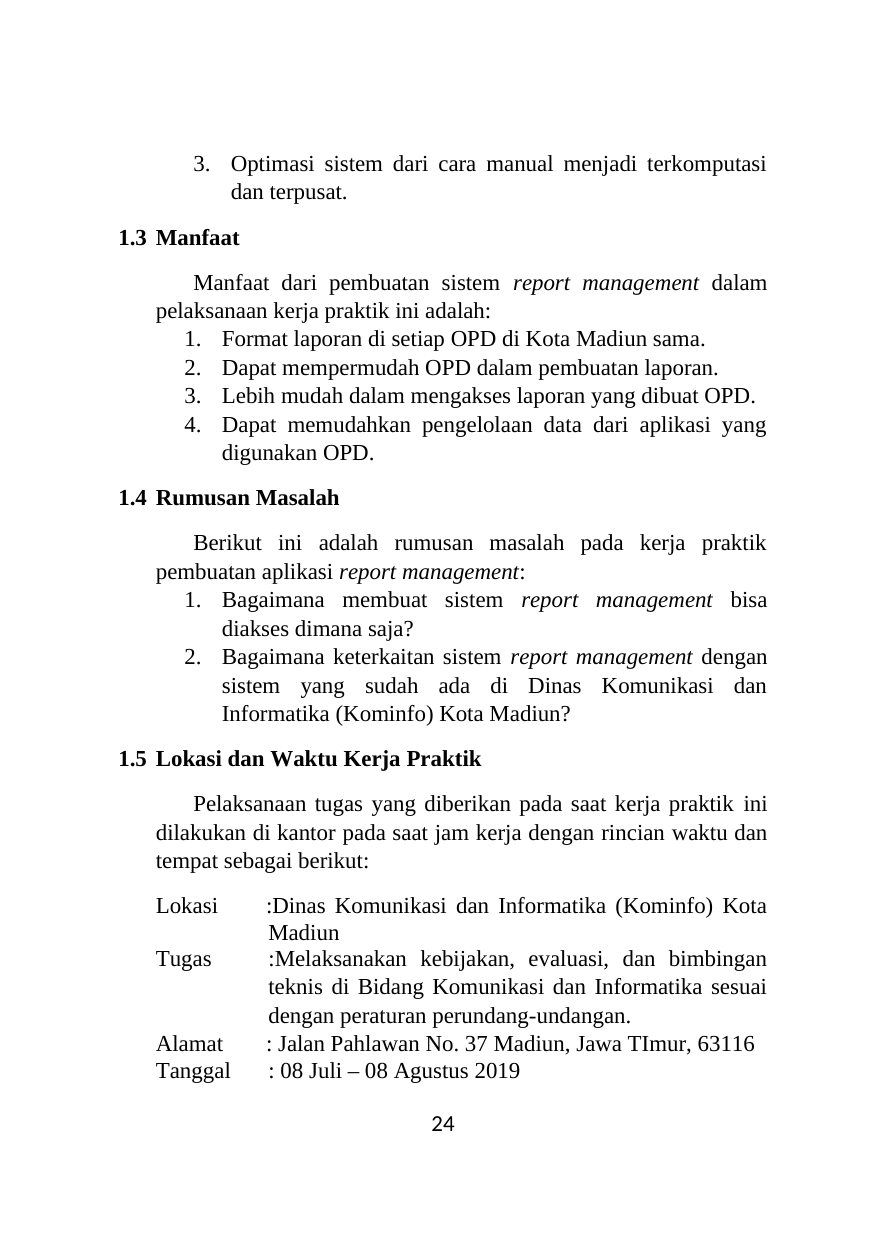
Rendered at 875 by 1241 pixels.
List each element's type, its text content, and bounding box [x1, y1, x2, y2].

list Dapat memudahkan pengelolaan data dari aplikasi yang digunakan OPD. [184, 411, 767, 466]
subtitle Lokasi dan Waktu Kerja Praktik [118, 745, 767, 772]
list Pelaksanaan tugas yang diberikan pada saat kerja praktik ini dilakukan di kantor pada saat jam kerja dengan rincian waktu dan tempat sebagai berikut: [156, 790, 767, 873]
text Lokasi :Dinas Komunikasi dan Informatika (Kominfo) Kota Madiun [156, 892, 767, 945]
list Lebih mudah dalam mengakses laporan yang dibuat OPD. [184, 382, 767, 409]
list Dapat mempermudah OPD dalam pembuatan laporan. [184, 354, 767, 380]
subtitle Rumusan Masalah [118, 484, 767, 511]
list Manfaat dari pembuatan sistem report management dalam pelaksanaan kerja praktik ini adalah: [156, 269, 767, 323]
text Alamat : Jalan Pahlawan No. 37 Madiun, Jawa TImur, 63116 [156, 1030, 767, 1057]
list Format laporan di setiap OPD di Kota Madiun sama. [184, 326, 767, 352]
list Bagaimana membuat sistem report management bisa diakses dimana saja? [184, 586, 767, 641]
text Tanggal : 08 Juli – 08 Agustus 2019 [156, 1057, 767, 1083]
text Tugas :Melaksanakan kebijakan, evaluasi, dan bimbingan teknis di Bidang Komunikasi dan Informatika sesuai dengan peraturan perundang-undangan. [156, 945, 767, 1028]
list Bagaimana keterkaitan sistem report management dengan sistem yang sudah ada di Dinas Komunikasi dan Informatika (Kominfo) Kota Madiun? [184, 643, 767, 726]
subtitle Manfaat [118, 223, 767, 250]
list Berikut ini adalah rumusan masalah pada kerja praktik pembuatan aplikasi report management: [156, 529, 767, 584]
list Optimasi sistem dari cara manual menjadi terkomputasi dan terpusat. [193, 150, 767, 205]
